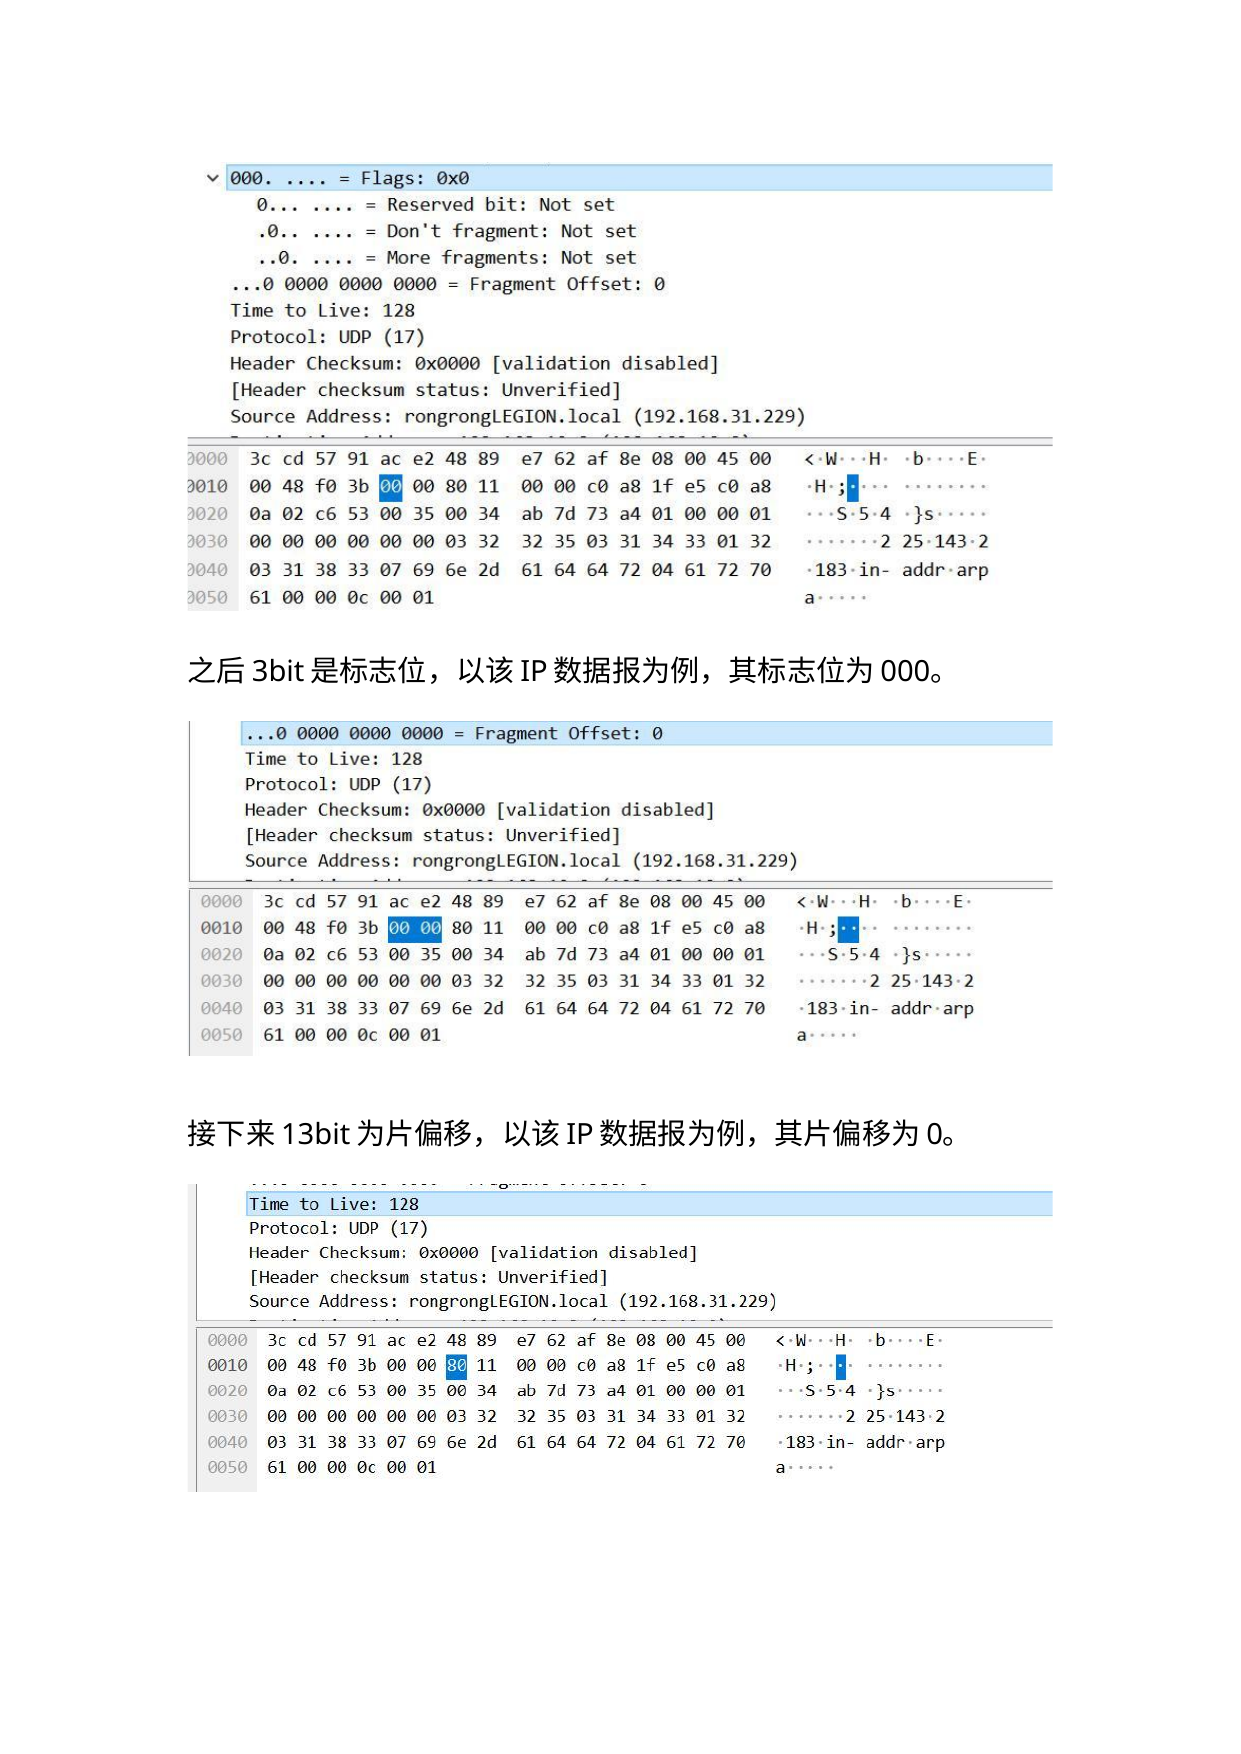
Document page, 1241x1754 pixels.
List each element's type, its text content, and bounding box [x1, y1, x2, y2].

picture [187, 721, 1053, 1056]
picture [187, 1184, 1053, 1492]
text 之后3bit是标志位，以该IP数据报为例，其标志位为000。 [187, 637, 1053, 702]
picture [187, 162, 1053, 611]
text 接下来13bit为片偏移，以该IP数据报为例，其片偏移为0。 [187, 1099, 1053, 1164]
